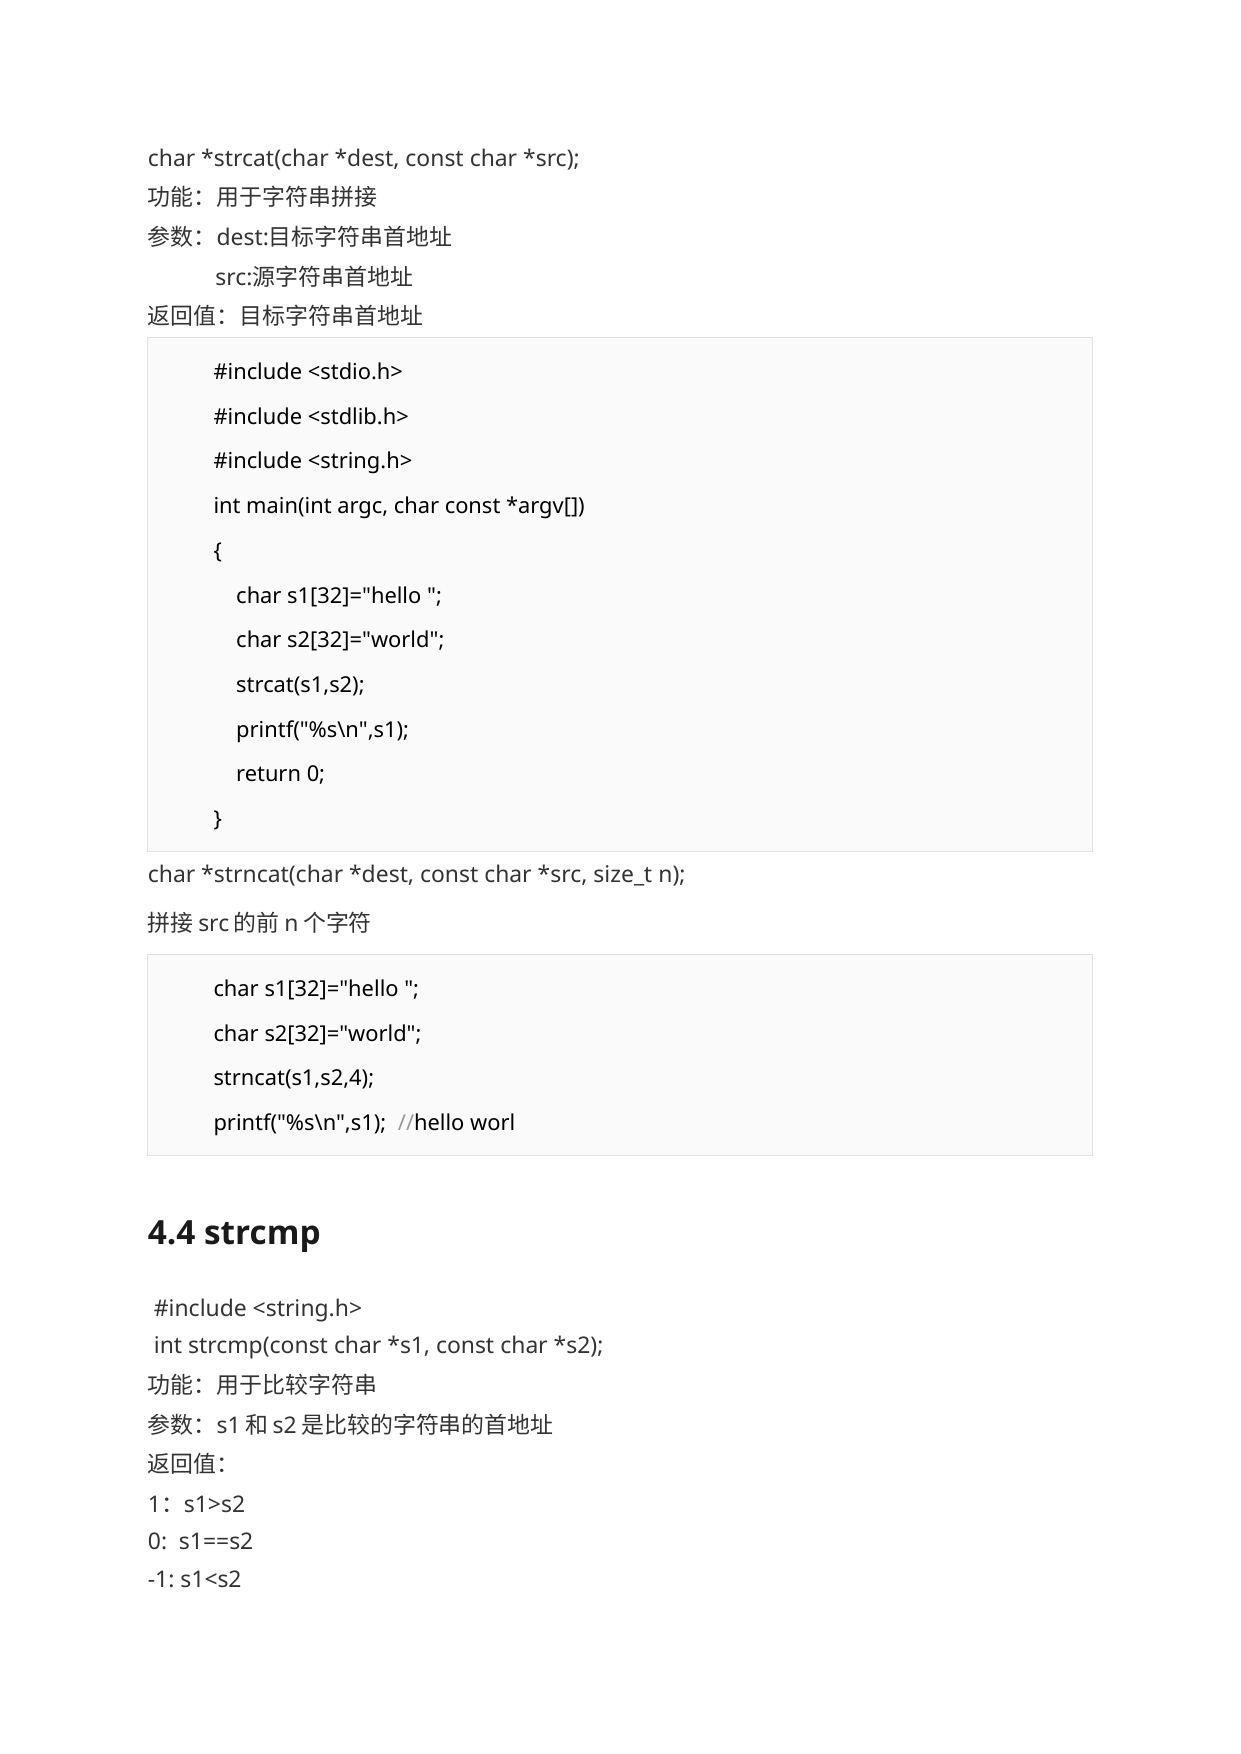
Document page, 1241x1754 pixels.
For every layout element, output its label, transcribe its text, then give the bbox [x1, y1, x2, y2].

text src:源字符串首地址 [148, 258, 1093, 292]
text int strcmp(const char *s1, const char *s2); [148, 1329, 1093, 1361]
subtitle 4.4 strcmp [148, 1208, 1093, 1254]
text 功能：用于比较字符串 [148, 1367, 1093, 1400]
text 功能：用于字符串拼接 [148, 179, 1093, 212]
text -1: s1<s2 [148, 1563, 1093, 1594]
text 返回值：目标字符串首地址 [148, 298, 1093, 331]
text 返回值： [148, 1446, 1093, 1479]
text 参数：s1和s2是比较的字符串的首地址 [148, 1406, 1093, 1440]
text 参数：dest:目标字符串首地址 [148, 219, 1093, 252]
text char *strcat(char *dest, const char *src); [148, 142, 1093, 173]
text char *strncat(char *dest, const char *src, size_t n); [148, 858, 1093, 889]
text 1：s1>s2 [148, 1486, 1093, 1519]
text 拼接src的前n个字符 [148, 904, 1093, 938]
text #include <string.h> [148, 1292, 1093, 1323]
text 0: s1==s2 [148, 1525, 1093, 1556]
